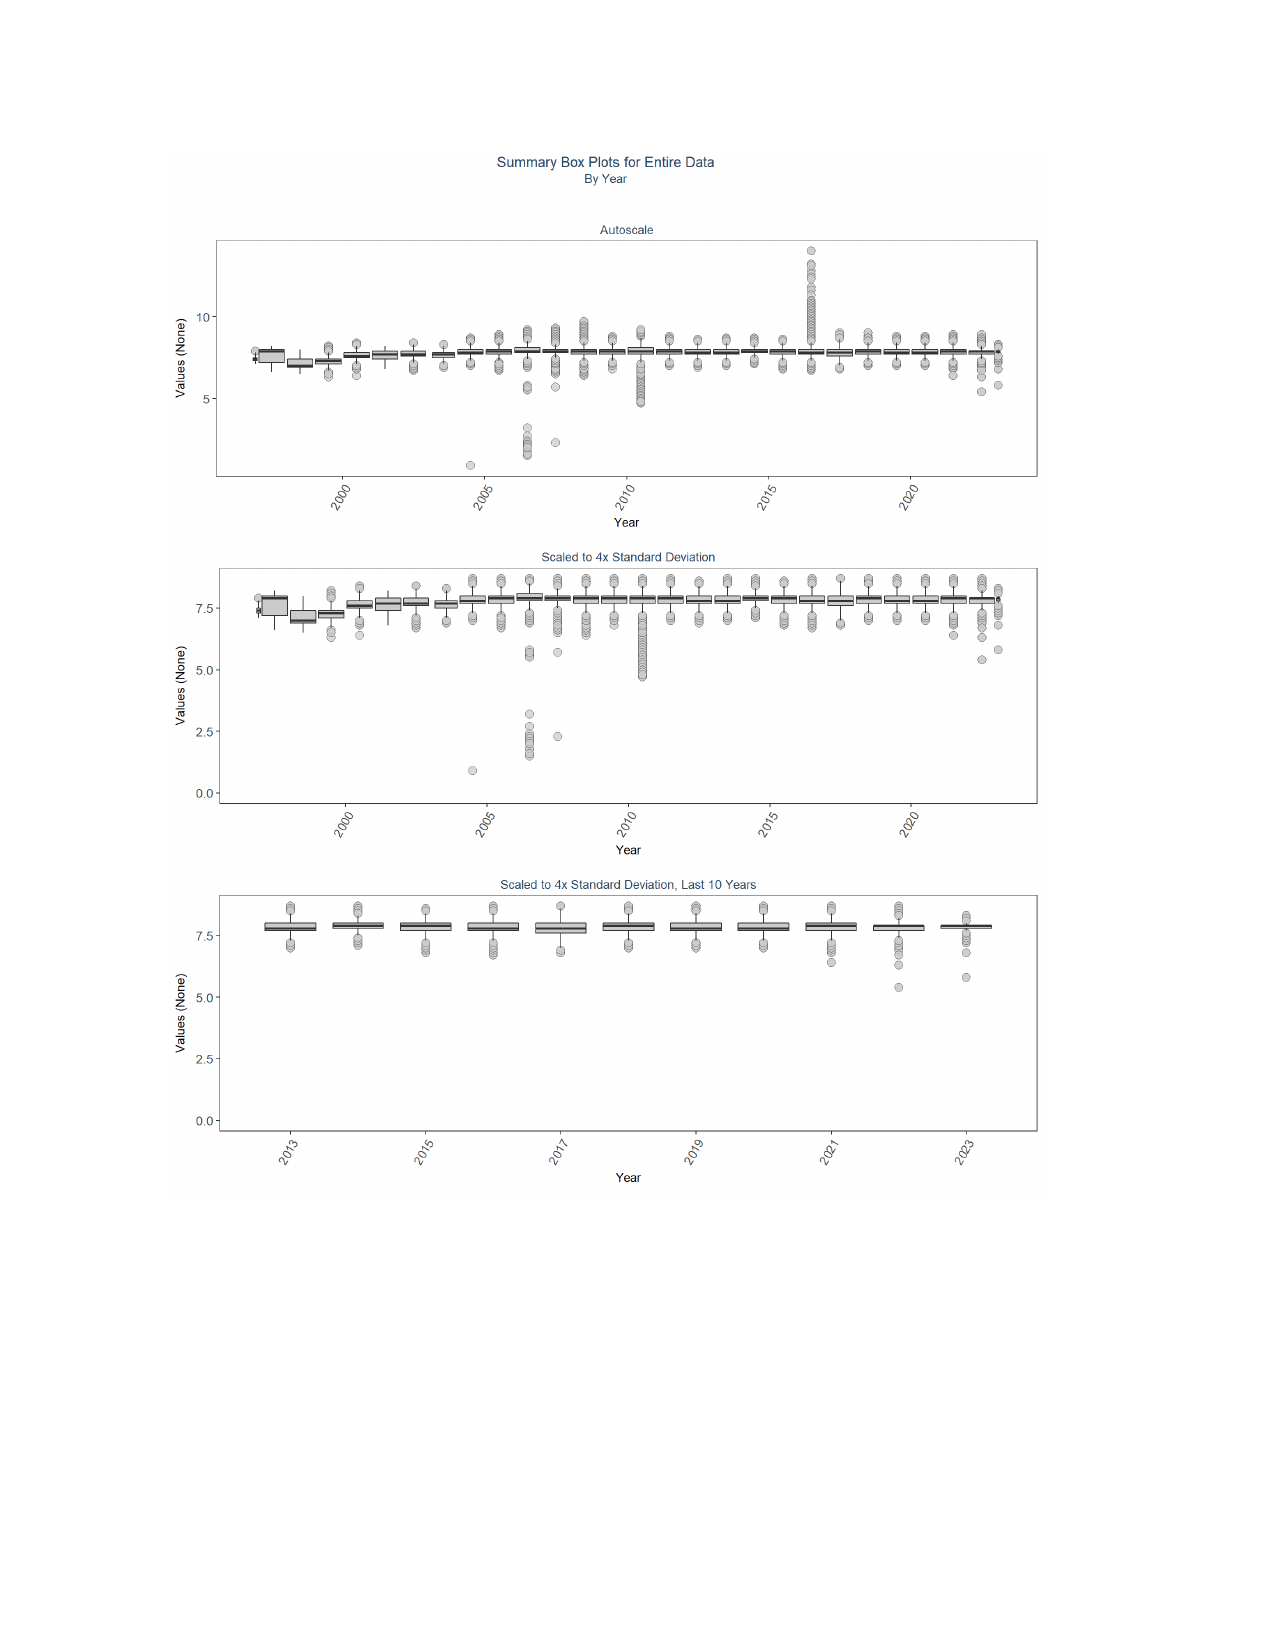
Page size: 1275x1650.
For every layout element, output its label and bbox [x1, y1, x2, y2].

picture [168, 150, 1044, 1200]
